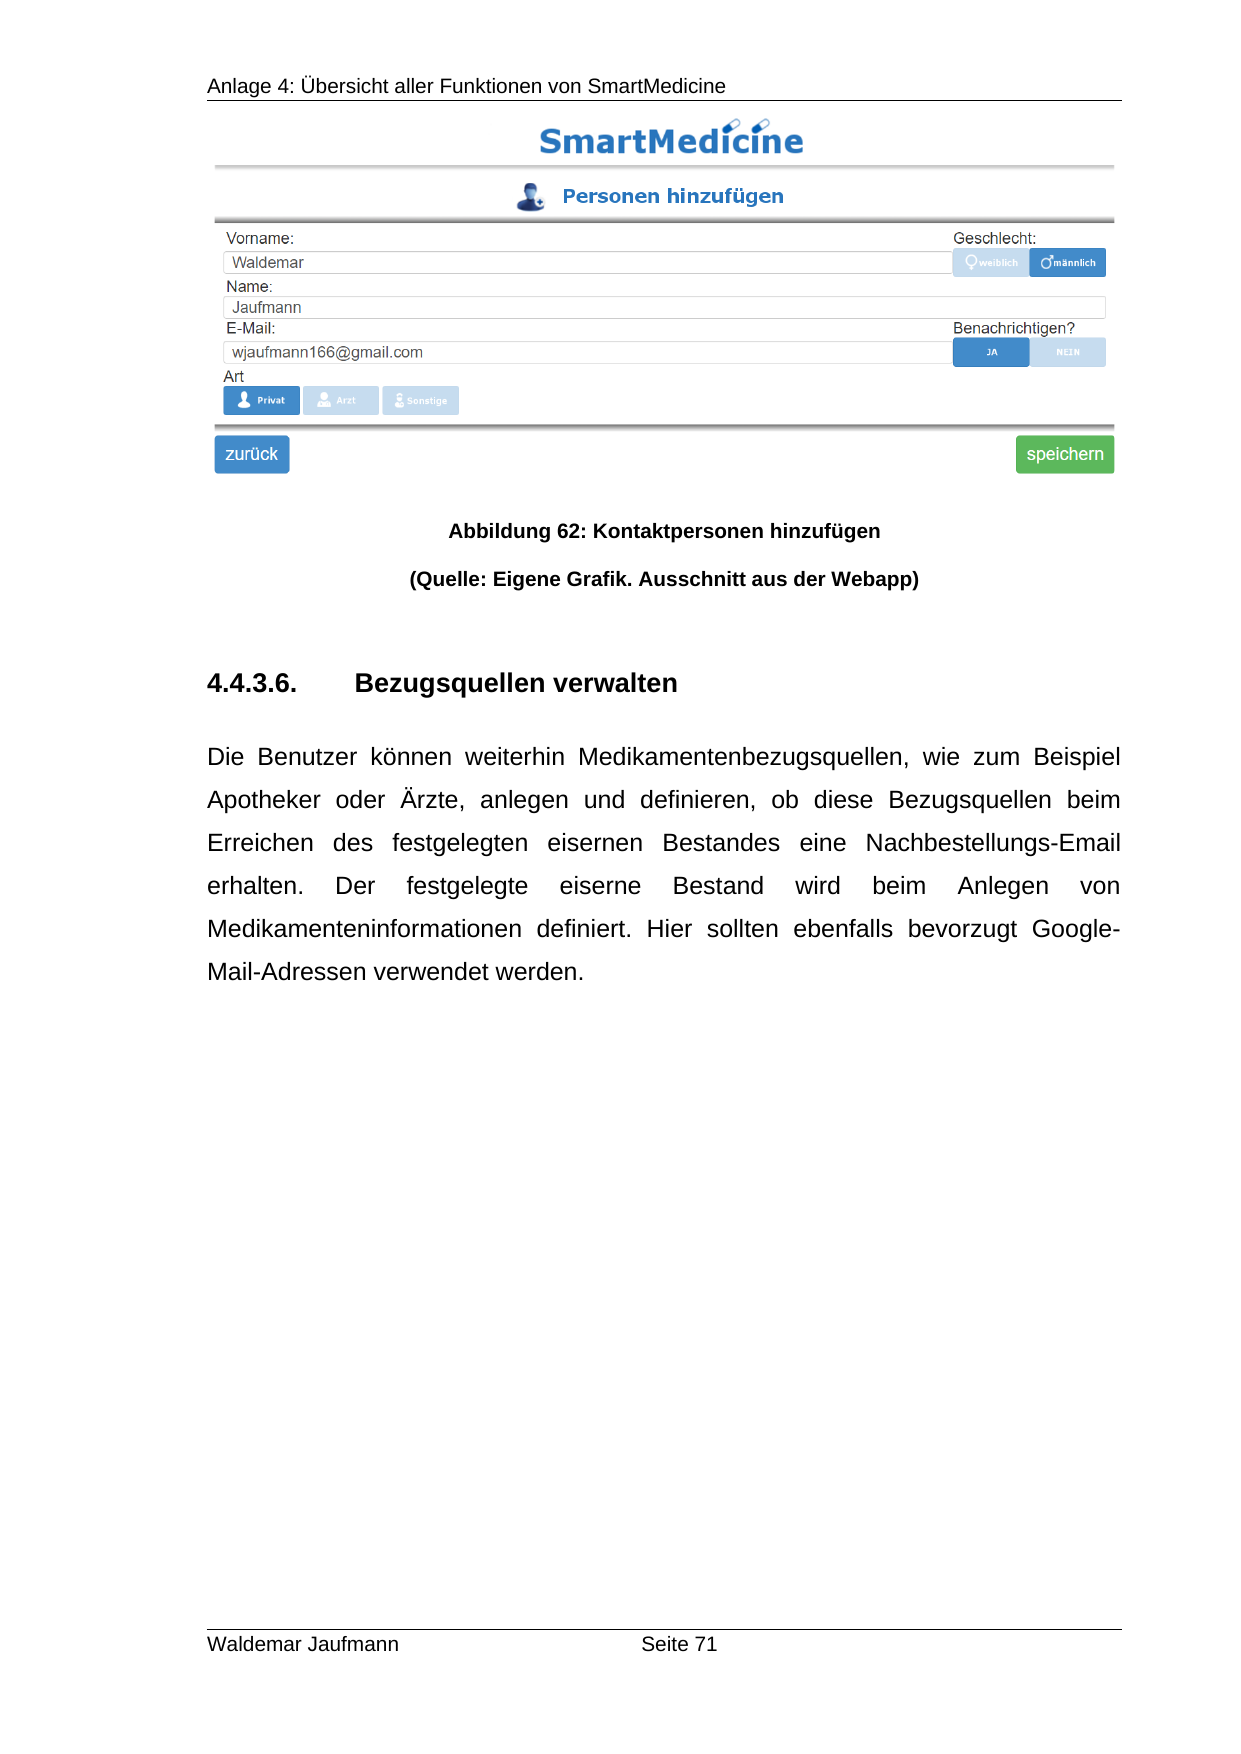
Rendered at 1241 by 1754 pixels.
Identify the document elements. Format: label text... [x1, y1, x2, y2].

text Abbildung 62: Kontaktpersonen hinzufügen [207, 519, 1122, 543]
subtitle Bezugsquellen verwalten [207, 665, 1122, 699]
text Die Benutzer können weiterhin Medikamentenbezugsquellen, wie zum Beispiel Apotheker oder Ärzte, anlegen und definieren, ob diese Bezugsquellen beim Erreichen des festgelegten eisernen Bestandes eine Nachbestellungs-Email erhalten. Der festgelegte eiserne Bestand wird beim Anlegen von Medikamenteninformationen definiert. Hier sollten ebenfalls bevorzugt Google-Mail-Adressen verwendet werden. [207, 742, 1122, 986]
picture [214, 118, 1115, 492]
text (Quelle: Eigene Grafik. Ausschnitt aus der Webapp) [207, 567, 1122, 591]
